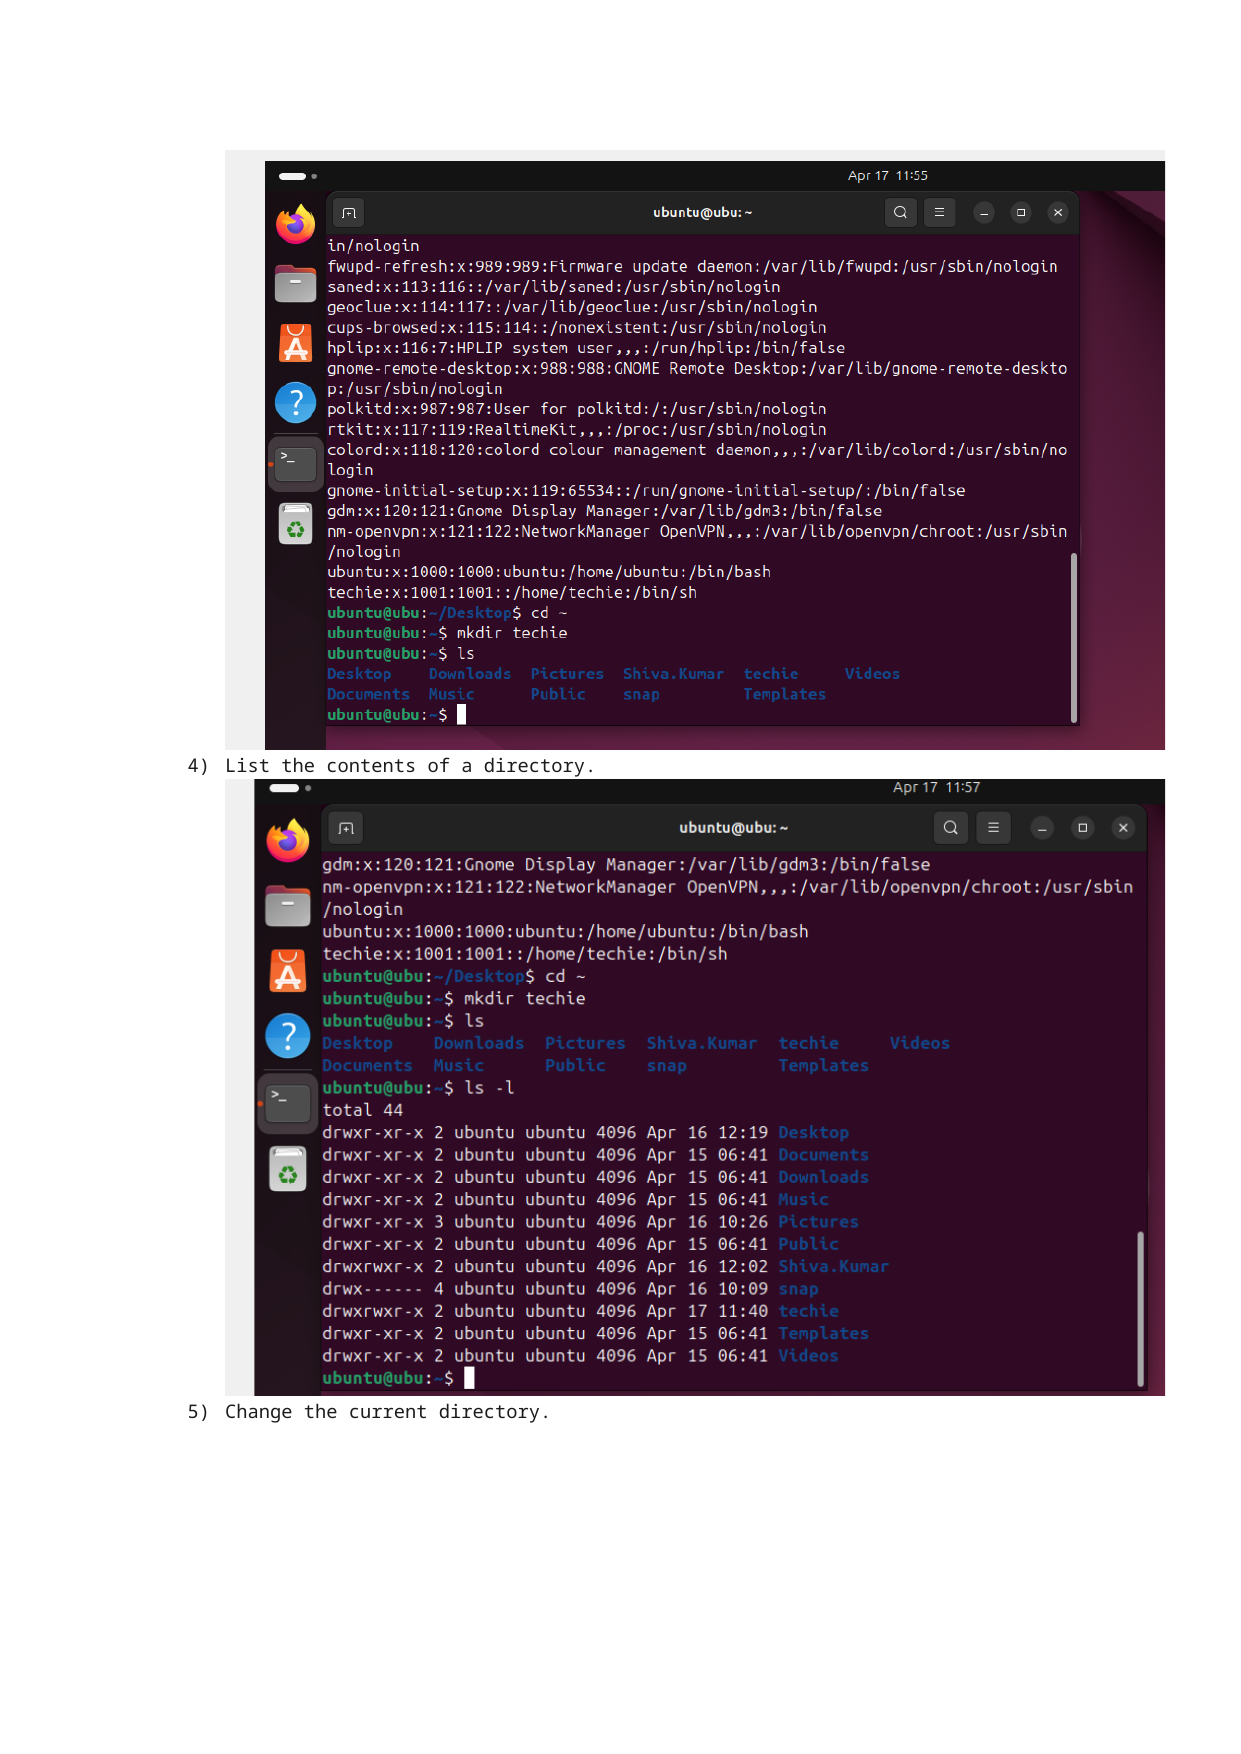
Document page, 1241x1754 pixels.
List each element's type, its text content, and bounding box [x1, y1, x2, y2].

picture [225, 150, 1166, 750]
picture [225, 779, 1166, 1396]
list Change the current directory. [187, 1398, 1090, 1423]
list List the contents of a directory. [187, 752, 1090, 778]
